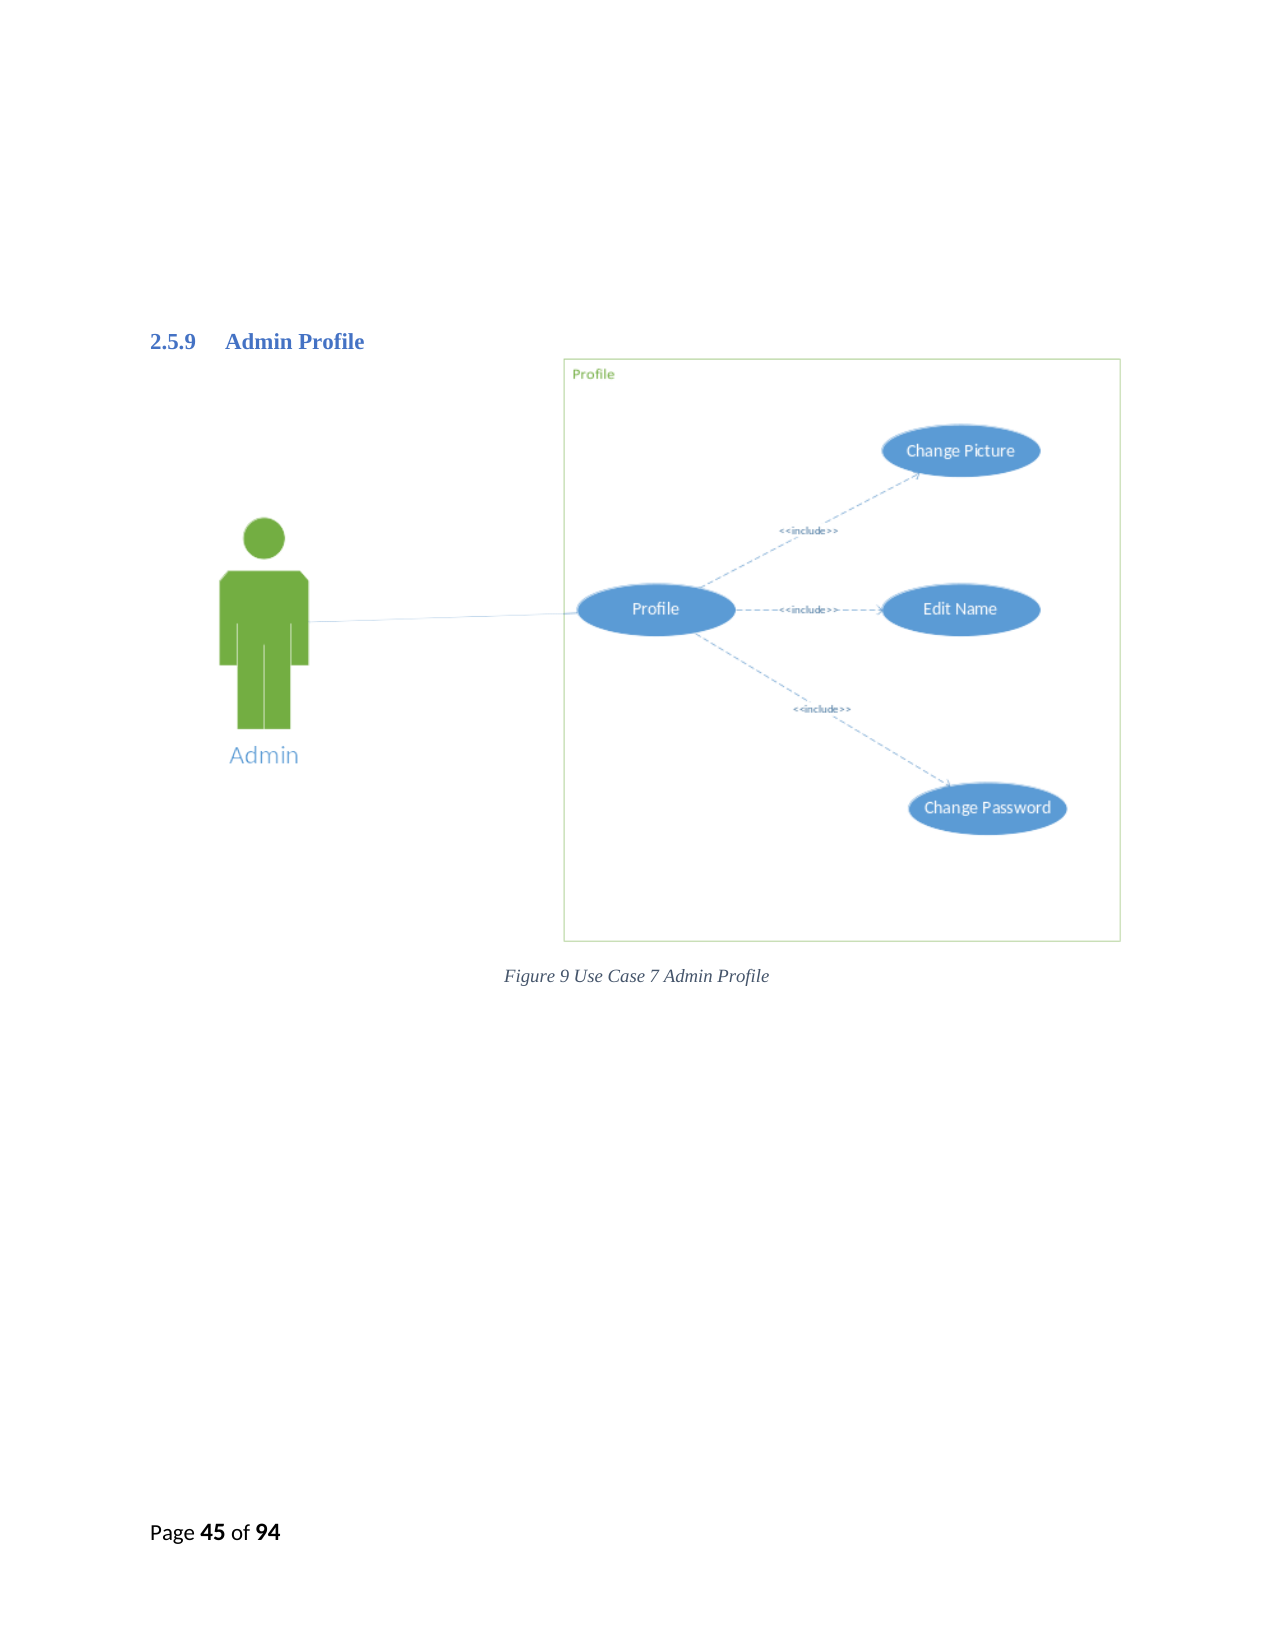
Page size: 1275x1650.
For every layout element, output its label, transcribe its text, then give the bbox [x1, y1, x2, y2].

subtitle Admin Profile [150, 328, 1125, 354]
text Figure 9 Use Case 7 Admin Profile [150, 964, 1125, 986]
